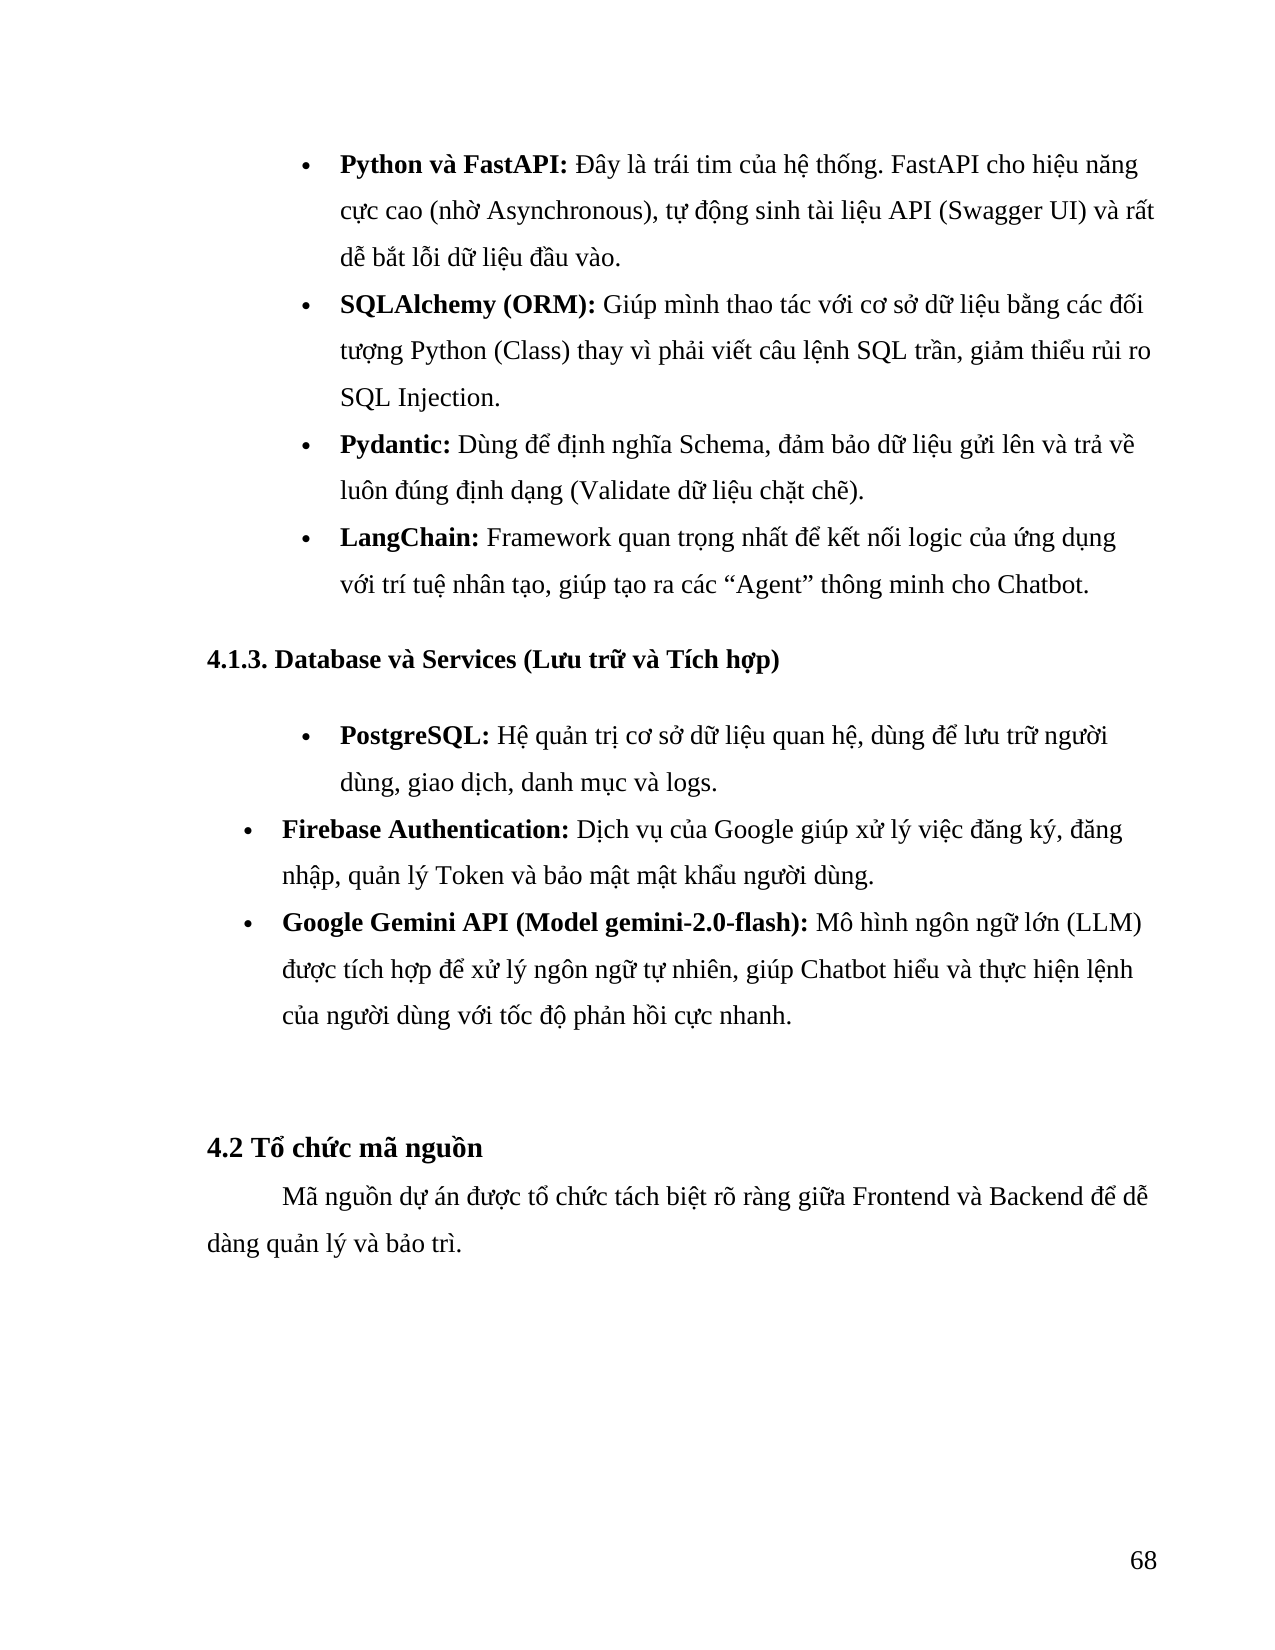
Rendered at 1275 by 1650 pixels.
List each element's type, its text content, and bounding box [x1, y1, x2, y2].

text Mã nguồn dự án được tổ chức tách biệt rõ ràng giữa Frontend và Backend để dễ dàng quản lý và bảo trì. [207, 1180, 1157, 1258]
list SQLAlchemy (ORM): Giúp mình thao tác với cơ sở dữ liệu bằng các đối tượng Python (Class) thay vì phải viết câu lệnh SQL trần, giảm thiểu rủi ro SQL Injection. [302, 288, 1157, 412]
list Firebase Authentication: Dịch vụ của Google giúp xử lý việc đăng ký, đăng nhập, quản lý Token và bảo mật mật khẩu người dùng. [244, 813, 1157, 891]
subtitle 4.2 Tổ chức mã nguồn [207, 1130, 1157, 1163]
list Python và FastAPI: Đây là trái tim của hệ thống. FastAPI cho hiệu năng cực cao (nhờ Asynchronous), tự động sinh tài liệu API (Swagger UI) và rất dễ bắt lỗi dữ liệu đầu vào. [302, 148, 1157, 272]
list PostgreSQL: Hệ quản trị cơ sở dữ liệu quan hệ, dùng để lưu trữ người dùng, giao dịch, danh mục và logs. [302, 719, 1157, 797]
text 4.1.3. Database và Services (Lưu trữ và Tích hợp) [207, 643, 1157, 675]
list Google Gemini API (Model gemini-2.0-flash): Mô hình ngôn ngữ lớn (LLM) được tích hợp để xử lý ngôn ngữ tự nhiên, giúp Chatbot hiểu và thực hiện lệnh của người dùng với tốc độ phản hồi cực nhanh. [244, 906, 1157, 1031]
list LangChain: Framework quan trọng nhất để kết nối logic của ứng dụng với trí tuệ nhân tạo, giúp tạo ra các “Agent” thông minh cho Chatbot. [302, 521, 1157, 599]
list Pydantic: Dùng để định nghĩa Schema, đảm bảo dữ liệu gửi lên và trả về luôn đúng định dạng (Validate dữ liệu chặt chẽ). [302, 428, 1157, 506]
